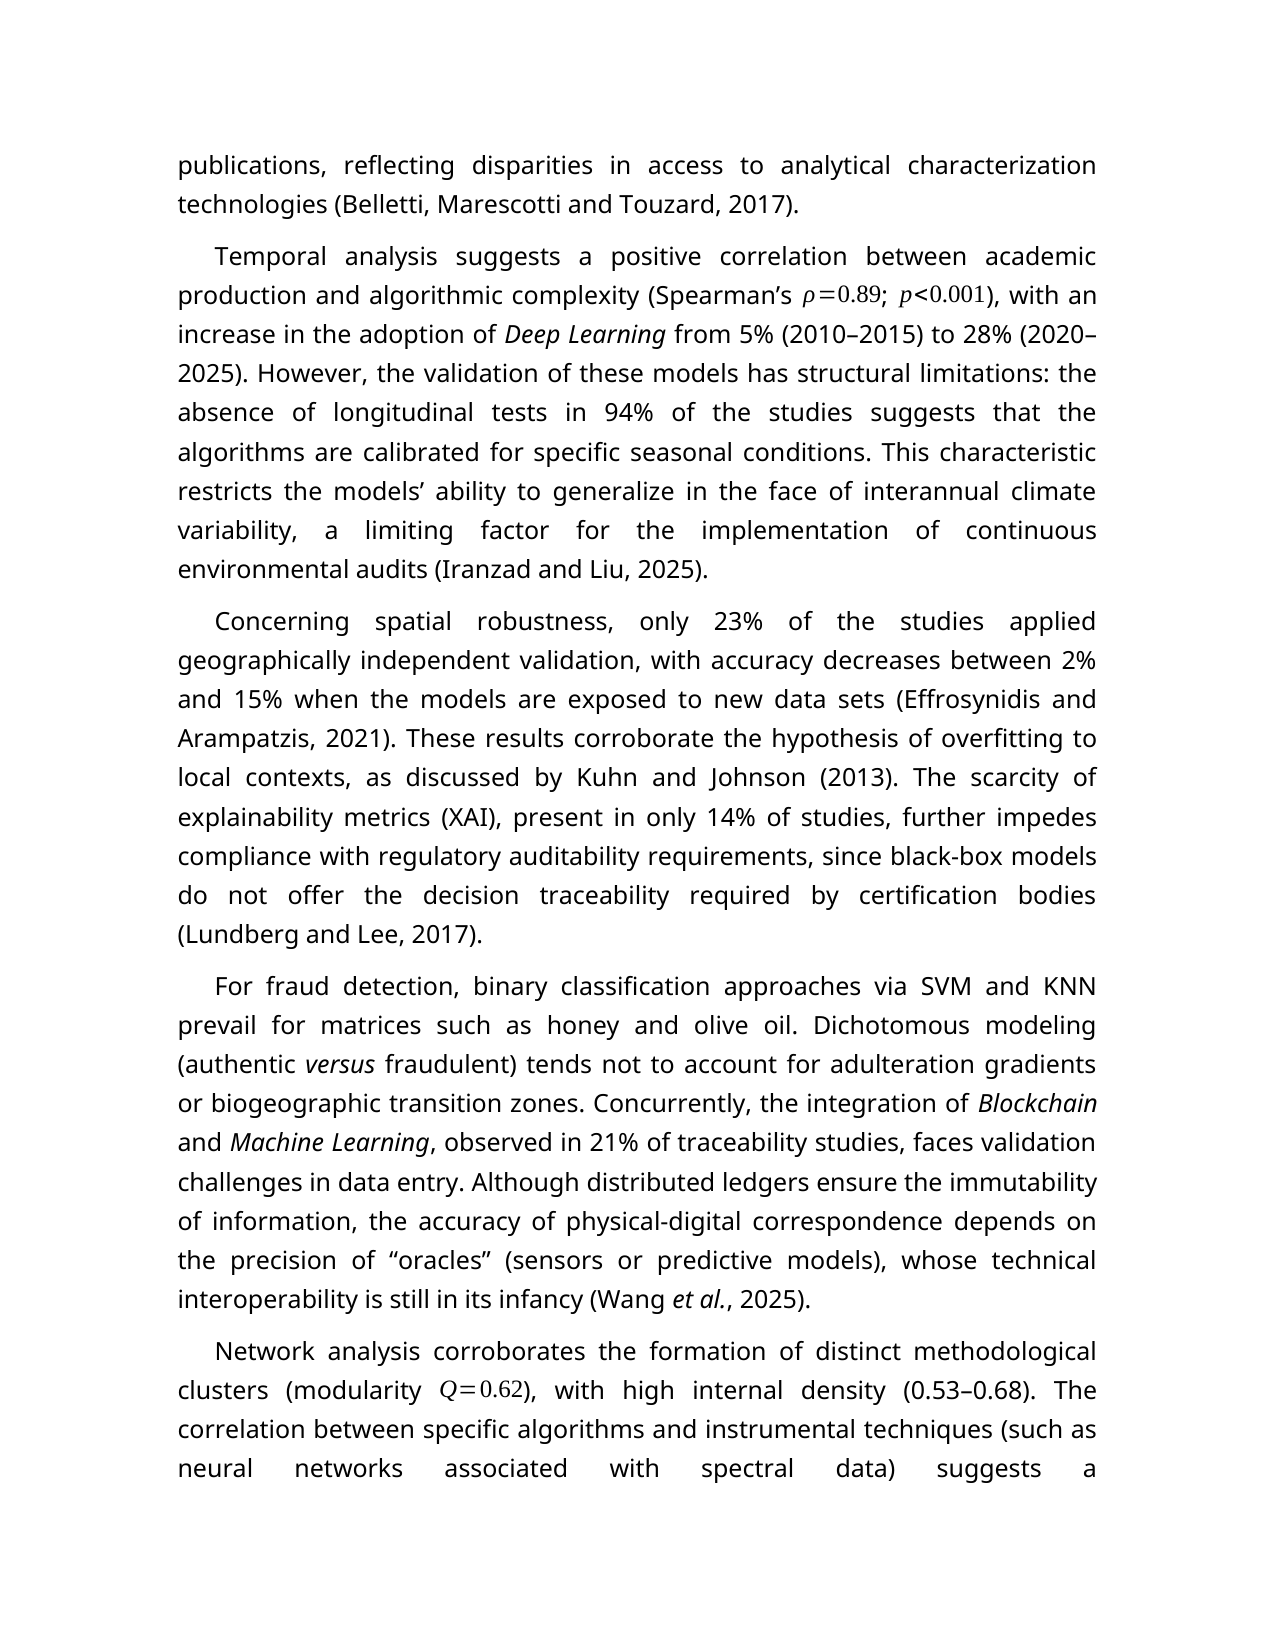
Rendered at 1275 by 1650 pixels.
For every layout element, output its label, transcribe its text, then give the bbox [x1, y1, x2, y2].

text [177, 148, 1098, 221]
text Temporal analysis suggests a positive correlation between academic production and algorithmic complexity (Spearman’s ; ), with an increase in the adoption of Deep Learning from 5% (2010–2015) to 28% (2020–2025). However, the validation of these models has structural limitations: the absence of longitudinal tests in 94% of the studies suggests that the algorithms are calibrated for specific seasonal conditions. This characteristic restricts the models’ ability to generalize in the face of interannual climate variability, a limiting factor for the implementation of continuous environmental audits (Iranzad and Liu, 2025). [177, 238, 1098, 586]
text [177, 1333, 1098, 1485]
text Concerning spatial robustness, only 23% of the studies applied geographically independent validation, with accuracy decreases between 2% and 15% when the models are exposed to new data sets (Effrosynidis and Arampatzis, 2021). These results corroborate the hypothesis of overfitting to local contexts, as discussed by Kuhn and Johnson (2013). The scarcity of explainability metrics (XAI), present in only 14% of studies, further impedes compliance with regulatory auditability requirements, since black-box models do not offer the decision traceability required by certification bodies (Lundberg and Lee, 2017). [177, 603, 1098, 951]
text For fraud detection, binary classification approaches via SVM and KNN prevail for matrices such as honey and olive oil. Dichotomous modeling (authentic versus fraudulent) tends not to account for adulteration gradients or biogeographic transition zones. Concurrently, the integration of Blockchain and Machine Learning, observed in 21% of traceability studies, faces validation challenges in data entry. Although distributed ledgers ensure the immutability of information, the accuracy of physical-digital correspondence depends on the precision of “oracles” (sensors or predictive models), whose technical interoperability is still in its infancy (Wang et al., 2025). [177, 968, 1098, 1316]
